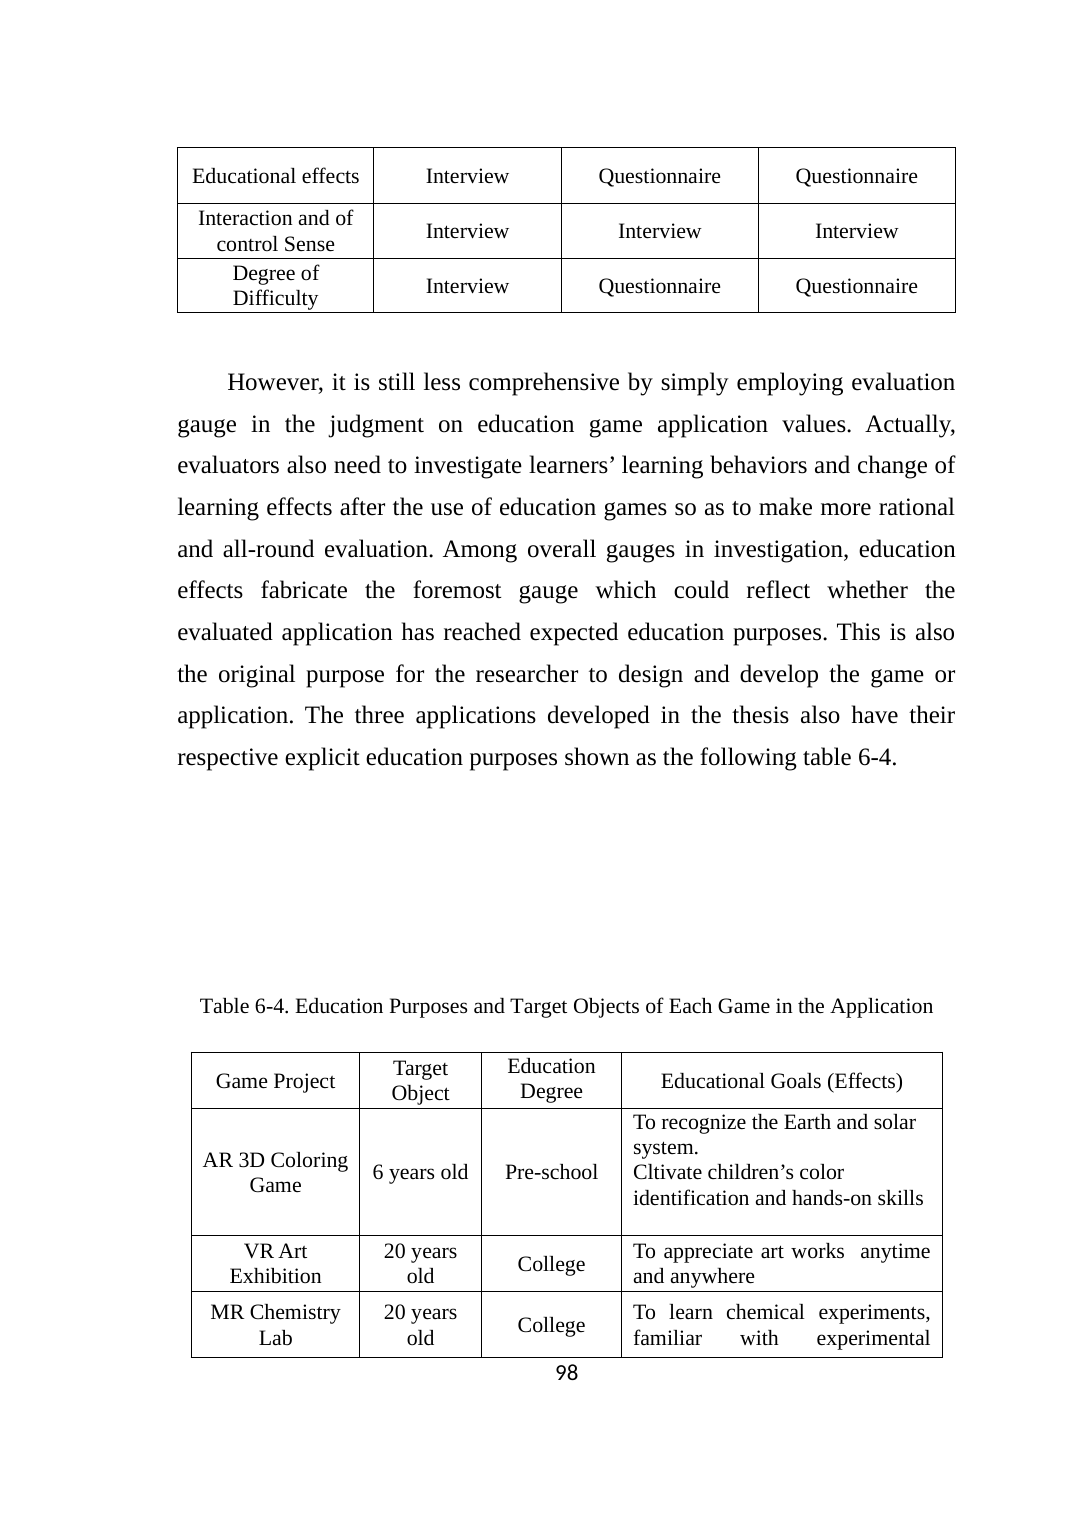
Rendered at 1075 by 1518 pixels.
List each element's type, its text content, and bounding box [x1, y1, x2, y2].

table_cell 20 years old [360, 1236, 481, 1291]
table_cell AR 3D Coloring Game [192, 1109, 359, 1235]
table_cell Degree of Difficulty [178, 259, 373, 312]
table_header Game Project [192, 1053, 359, 1108]
table_cell Interaction and of control Sense [178, 204, 373, 257]
table_cell MR Chemistry Lab [192, 1292, 359, 1357]
table_cell Questionnaire [562, 148, 758, 203]
table_cell Interview [759, 204, 955, 257]
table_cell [622, 1292, 942, 1357]
table_cell Questionnaire [562, 259, 758, 312]
table_cell Questionnaire [759, 259, 955, 312]
table_cell Interview [374, 204, 561, 257]
table_header Educational Goals (Effects) [622, 1053, 942, 1108]
table_cell Questionnaire [759, 148, 955, 203]
table_cell Interview [374, 148, 561, 203]
table_cell To recognize the Earth and solar system. Cltivate children’s color identification and hands-on skills [622, 1109, 942, 1235]
table_header Target Object [360, 1053, 481, 1108]
table_cell College [482, 1292, 621, 1357]
table_cell Interview [374, 259, 561, 312]
table_header Education Degree [482, 1053, 621, 1108]
table_cell 6 years old [360, 1109, 481, 1235]
text Table 6-4. Education Purposes and Target Objects of Each Game in the Application [177, 993, 956, 1018]
table_cell 20 years old [360, 1292, 481, 1357]
table_cell Interview [562, 204, 758, 257]
table_cell Pre-school [482, 1109, 621, 1235]
table_cell To appreciate art works anytime and anywhere [622, 1236, 942, 1291]
table_cell Educational effects [178, 148, 373, 203]
table_cell VR Art Exhibition [192, 1236, 359, 1291]
table_cell College [482, 1236, 621, 1291]
text However, it is still less comprehensive by simply employing evaluation gauge in the judgment on education game application values. Actually, evaluators also need to investigate learners’ learning behaviors and change of learning effects after the use of education games so as to make more rational and all-round evaluation. Among overall gauges in investigation, education effects fabricate the foremost gauge which could reflect whether the evaluated application has reached expected education purposes. This is also the original purpose for the researcher to design and develop the game or application. The three applications developed in the thesis also have their respective explicit education purposes shown as the following table 6-4. [177, 357, 956, 774]
